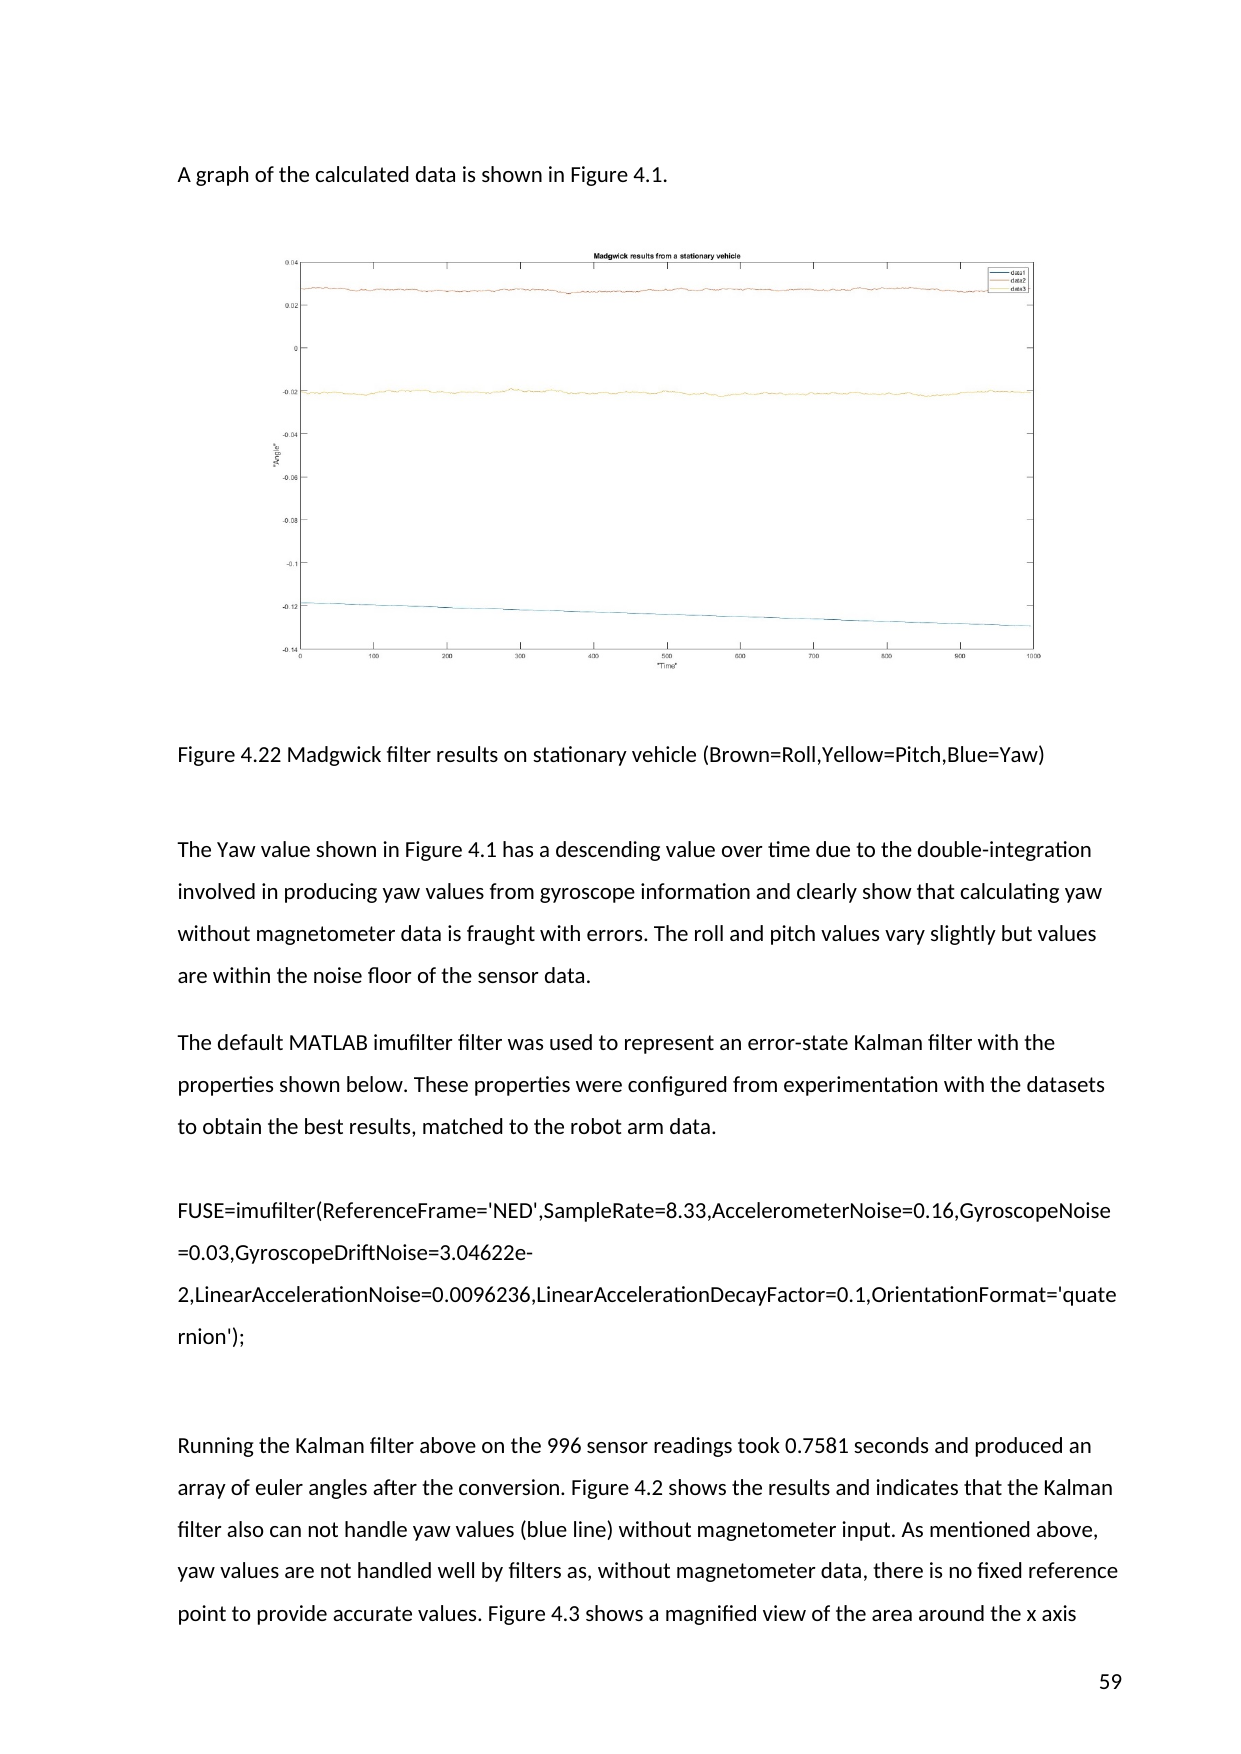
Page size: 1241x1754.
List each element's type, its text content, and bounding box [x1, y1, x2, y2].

text The default MATLAB imufilter filter was used to represent an error-state Kalman filter with the properties shown below. These properties were configured from experimentation with the datasets to obtain the best results, matched to the robot arm data. FUSE=imufilter(ReferenceFrame='NED',SampleRate=8.33,AccelerometerNoise=0.16,GyroscopeNoise=0.03,GyroscopeDriftNoise=3.04622e-2,LinearAccelerationNoise=0.0096236,LinearAccelerationDecayFactor=0.1,OrientationFormat='quaternion'); [177, 1028, 1122, 1392]
text A graph of the calculated data is shown in Figure 4.1. [177, 118, 1122, 188]
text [177, 1431, 1122, 1627]
text The Yaw value shown in Figure 4.1 has a descending value over time due to the double-integration involved in producing yaw values from gyroscope information and clearly show that calculating yaw without magnetometer data is fraught with errors. The roll and pitch values vary slightly but values are within the noise floor of the sensor data. [177, 793, 1122, 989]
picture [177, 227, 1123, 701]
